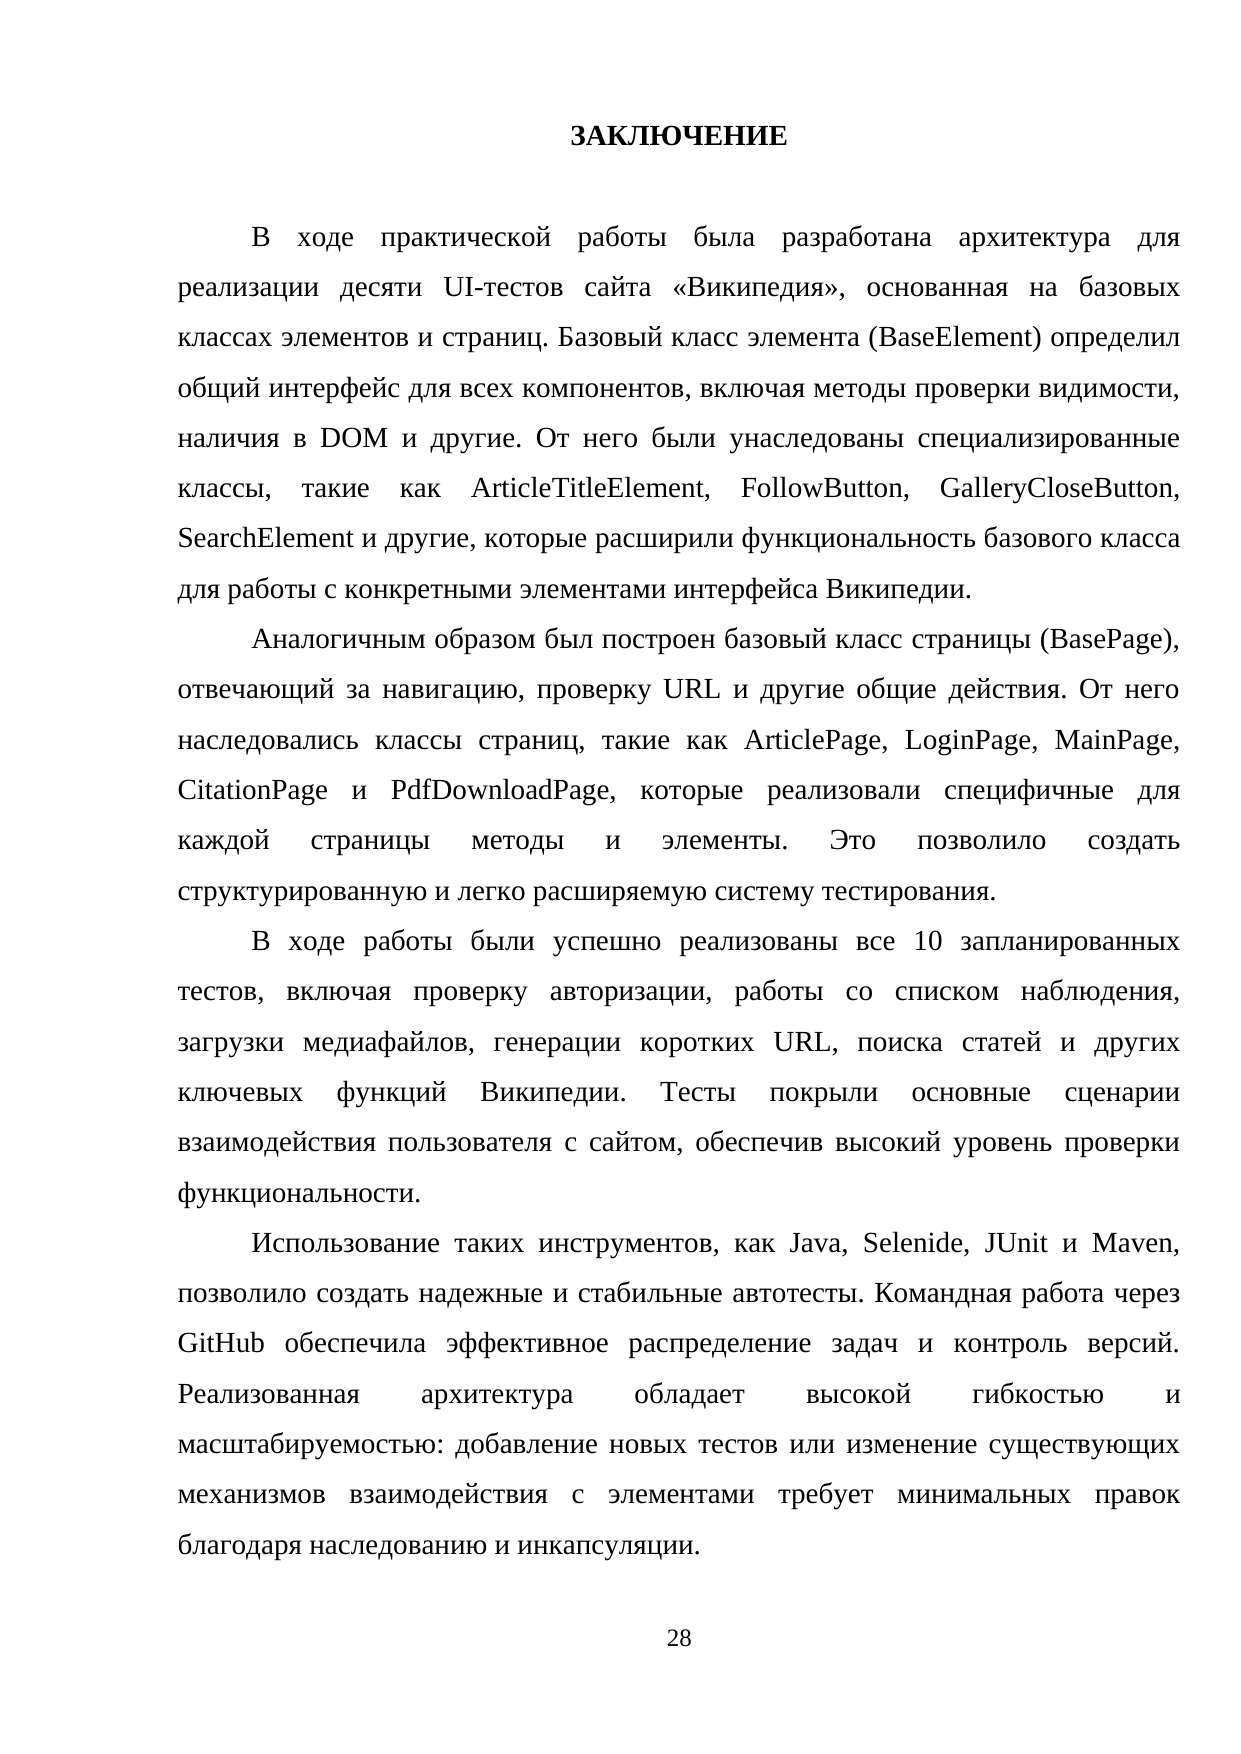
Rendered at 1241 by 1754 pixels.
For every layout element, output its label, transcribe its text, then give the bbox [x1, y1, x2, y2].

text Аналогичным образом был построен базовый класс страницы (BasePage), отвечающий за навигацию, проверку URL и другие общие действия. От него наследовались классы страниц, такие как ArticlePage, LoginPage, MainPage, CitationPage и PdfDownloadPage, которые реализовали специфичные для каждой страницы методы и элементы. Это позволило создать структурированную и легко расширяемую систему тестирования. [177, 621, 1181, 906]
text В ходе работы были успешно реализованы все 10 запланированных тестов, включая проверку авторизации, работы со списком наблюдения, загрузки медиафайлов, генерации коротких URL, поиска статей и других ключевых функций Википедии. Тесты покрыли основные сценарии взаимодействия пользователя с сайтом, обеспечив высокий уровень проверки функциональности. [177, 923, 1181, 1208]
text В ходе практической работы была разработана архитектура для реализации десяти UI-тестов сайта «Википедия», основанная на базовых классах элементов и страниц. Базовый класс элемента (BaseElement) определил общий интерфейс для всех компонентов, включая методы проверки видимости, наличия в DOM и другие. От него были унаследованы специализированные классы, такие как ArticleTitleElement, FollowButton, GalleryCloseButton, SearchElement и другие, которые расширили функциональность базового класса для работы с конкретными элементами интерфейса Википедии. [177, 219, 1181, 604]
text заключение [177, 118, 1181, 152]
text Использование таких инструментов, как Java, Selenide, JUnit и Maven, позволило создать надежные и стабильные автотесты. Командная работа через GitHub обеспечила эффективное распределение задач и контроль версий. Реализованная архитектура обладает высокой гибкостью и масштабируемостью: добавление новых тестов или изменение существующих механизмов взаимодействия с элементами требует минимальных правок благодаря наследованию и инкапсуляции. [177, 1225, 1181, 1560]
